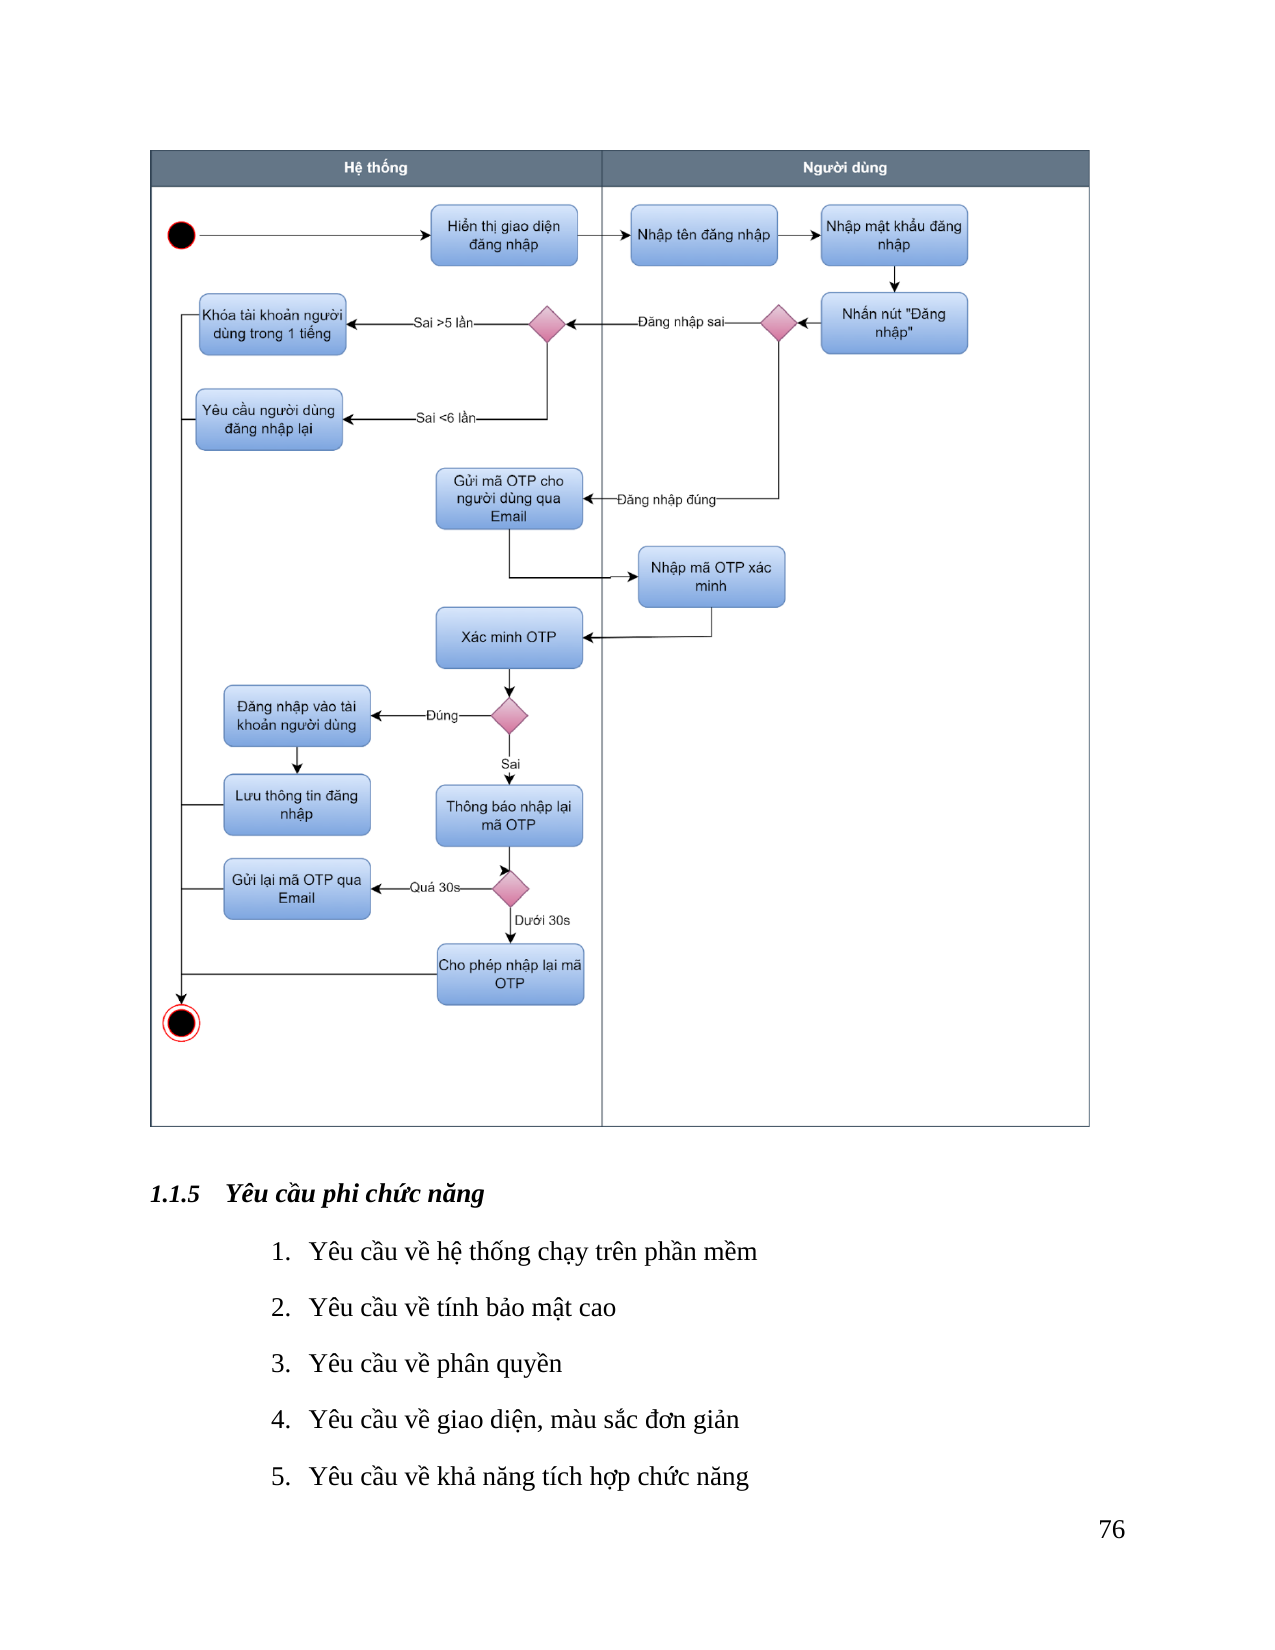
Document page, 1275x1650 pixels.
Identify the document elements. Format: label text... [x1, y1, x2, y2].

text 1. Yêu cầu về hệ thống chạy trên phần mềm [271, 1235, 1125, 1266]
text 2. Yêu cầu về tính bảo mật cao [271, 1291, 1125, 1322]
text 5. Yêu cầu về khả năng tích hợp chức năng [271, 1460, 1125, 1491]
subtitle Yêu cầu phi chức năng [150, 1177, 1125, 1208]
text 4. Yêu cầu về giao diện, màu sắc đơn giản [271, 1404, 1125, 1435]
picture [150, 150, 1090, 1127]
text 3. Yêu cầu về phân quyền [271, 1347, 1125, 1379]
